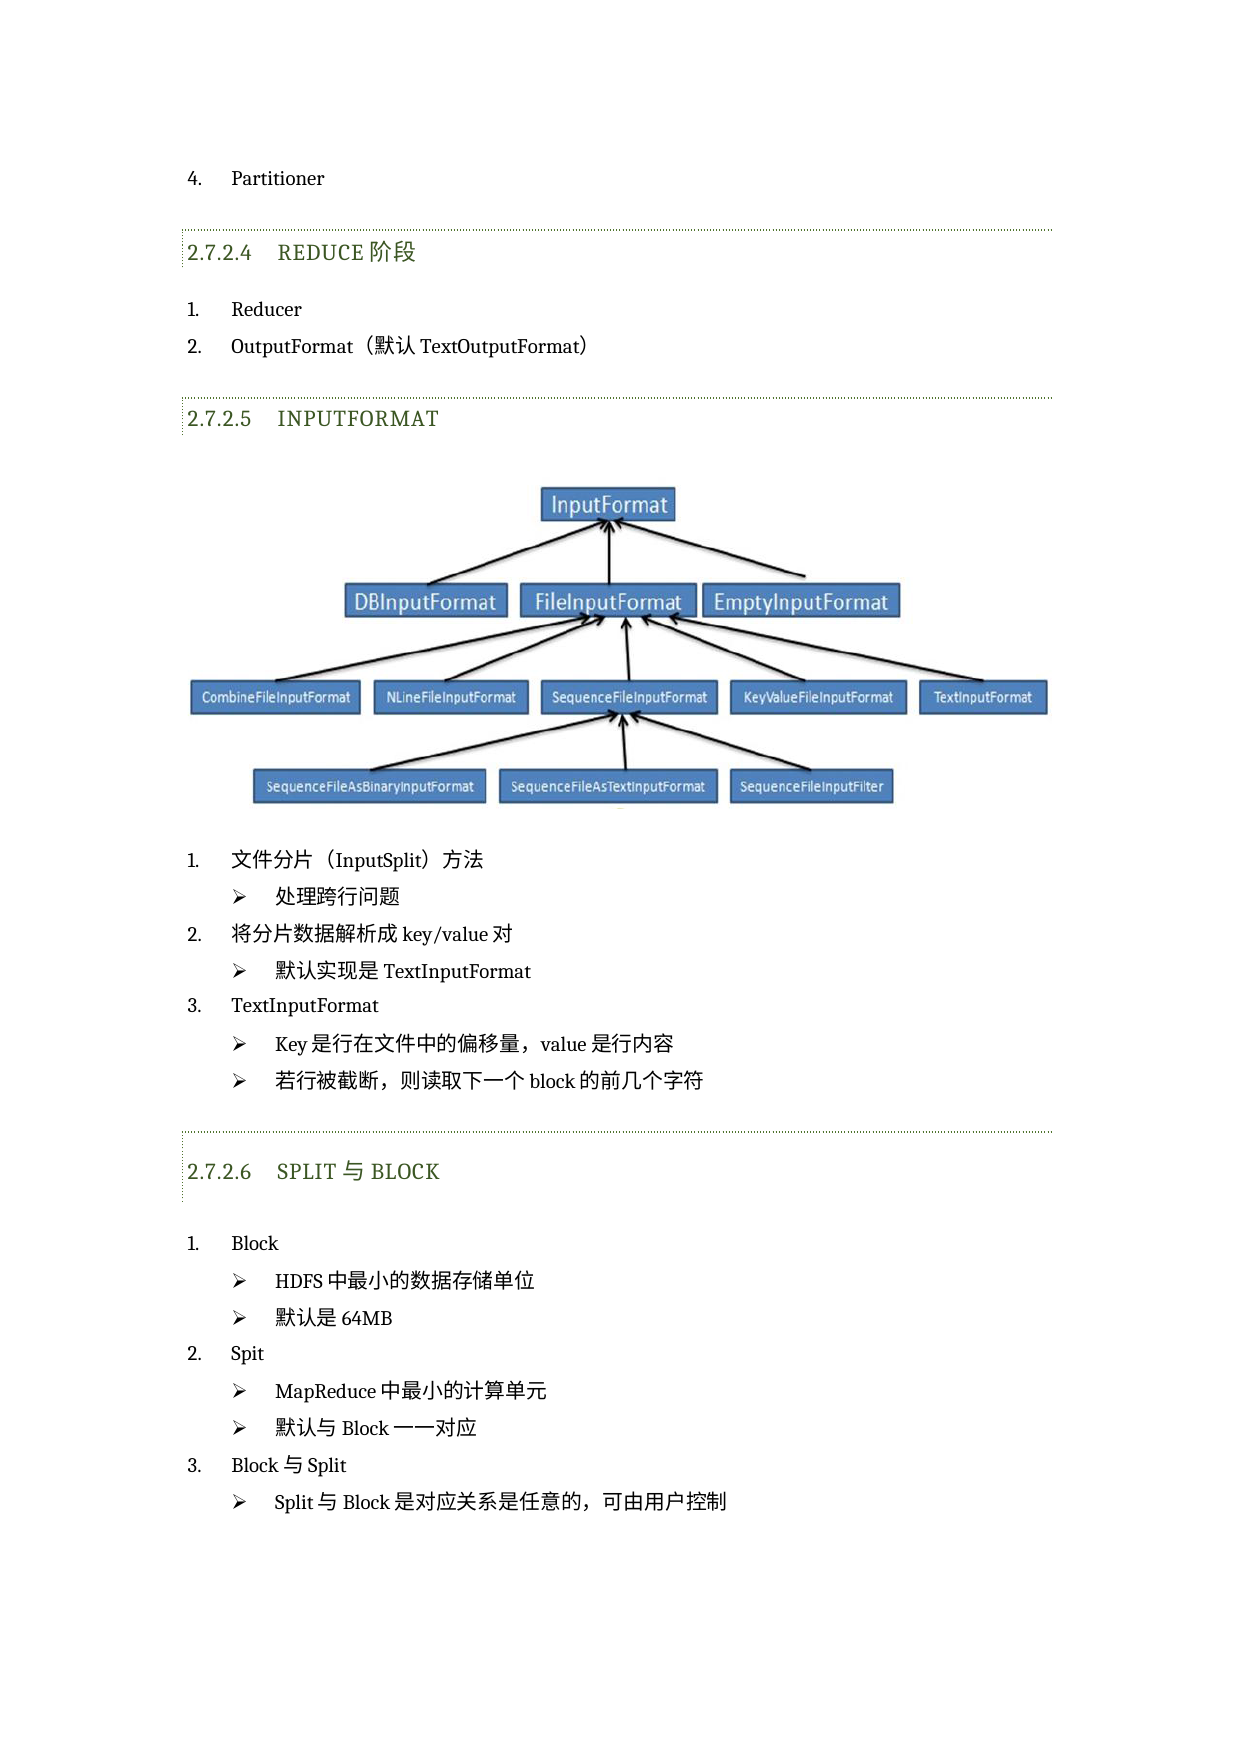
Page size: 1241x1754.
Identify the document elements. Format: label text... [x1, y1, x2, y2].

list 默认是64MB [231, 1300, 1053, 1333]
list 默认与Block一一对应 [231, 1410, 1053, 1443]
list OutputFormat（默认TextOutputFormat） [187, 329, 1053, 362]
list 处理跨行问题 [231, 879, 1053, 911]
list Block与Split [187, 1447, 1053, 1480]
list Partitioner [187, 162, 1053, 194]
list Split与Block是对应关系是任意的，可由用户控制 [231, 1484, 1053, 1517]
list 默认实现是TextInputFormat [231, 953, 1053, 985]
list Spit [187, 1337, 1053, 1370]
list Block [187, 1227, 1053, 1260]
list 若行被截断，则读取下一个block的前几个字符 [231, 1063, 1053, 1095]
list 将分片数据解析成key/value对 [187, 916, 1053, 948]
list MapReduce中最小的计算单元 [231, 1373, 1053, 1406]
list HDFS中最小的数据存储单位 [231, 1263, 1053, 1296]
list Reducer [187, 293, 1053, 326]
list 文件分片（InputSplit）方法 [187, 842, 1053, 874]
subtitle InputFormat [182, 397, 1053, 435]
subtitle Reduce阶段 [182, 229, 1053, 267]
list Key是行在文件中的偏移量，value是行内容 [231, 1026, 1053, 1058]
subtitle Split与Block [182, 1131, 1053, 1202]
list TextInputFormat [187, 990, 1053, 1022]
